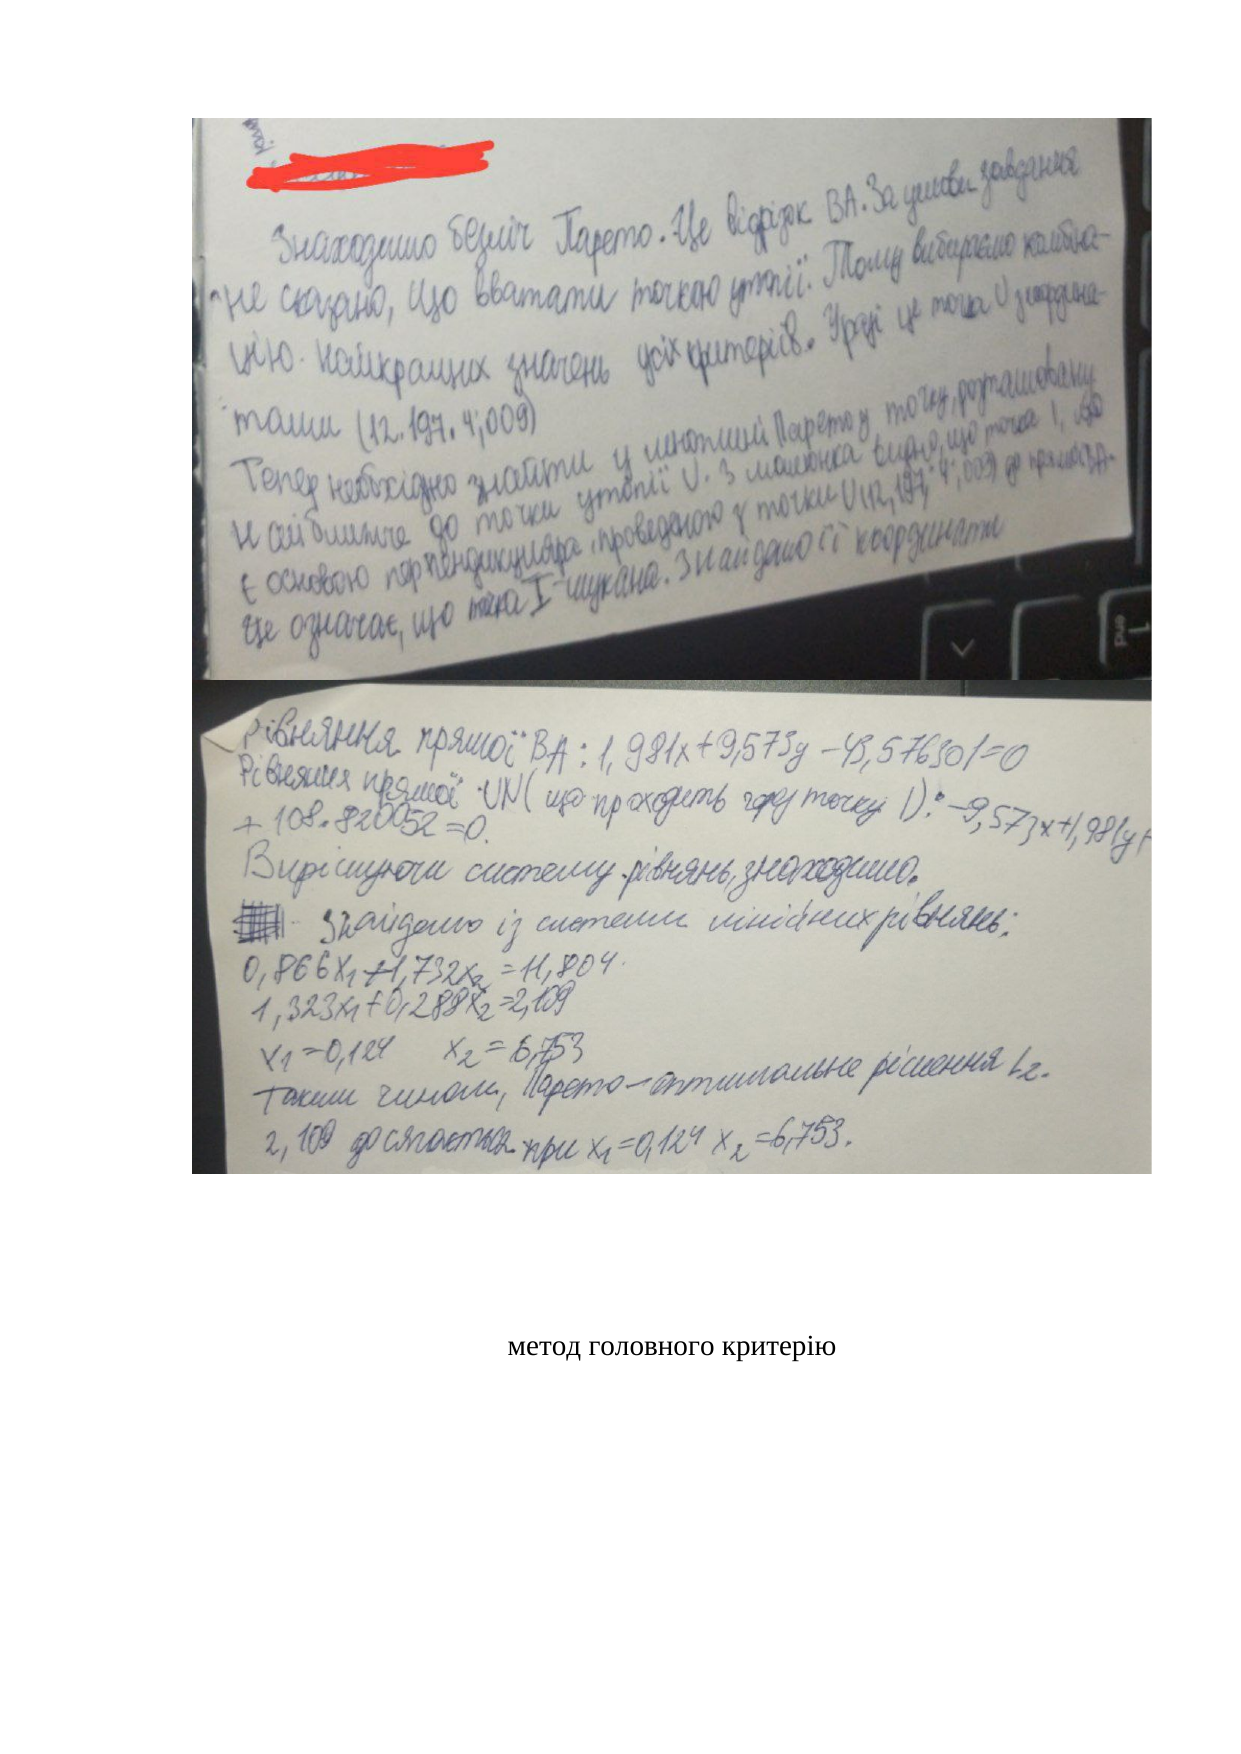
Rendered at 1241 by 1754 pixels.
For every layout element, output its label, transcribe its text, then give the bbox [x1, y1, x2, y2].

picture [192, 118, 1152, 1174]
text метод головного критерію [192, 1328, 1152, 1362]
